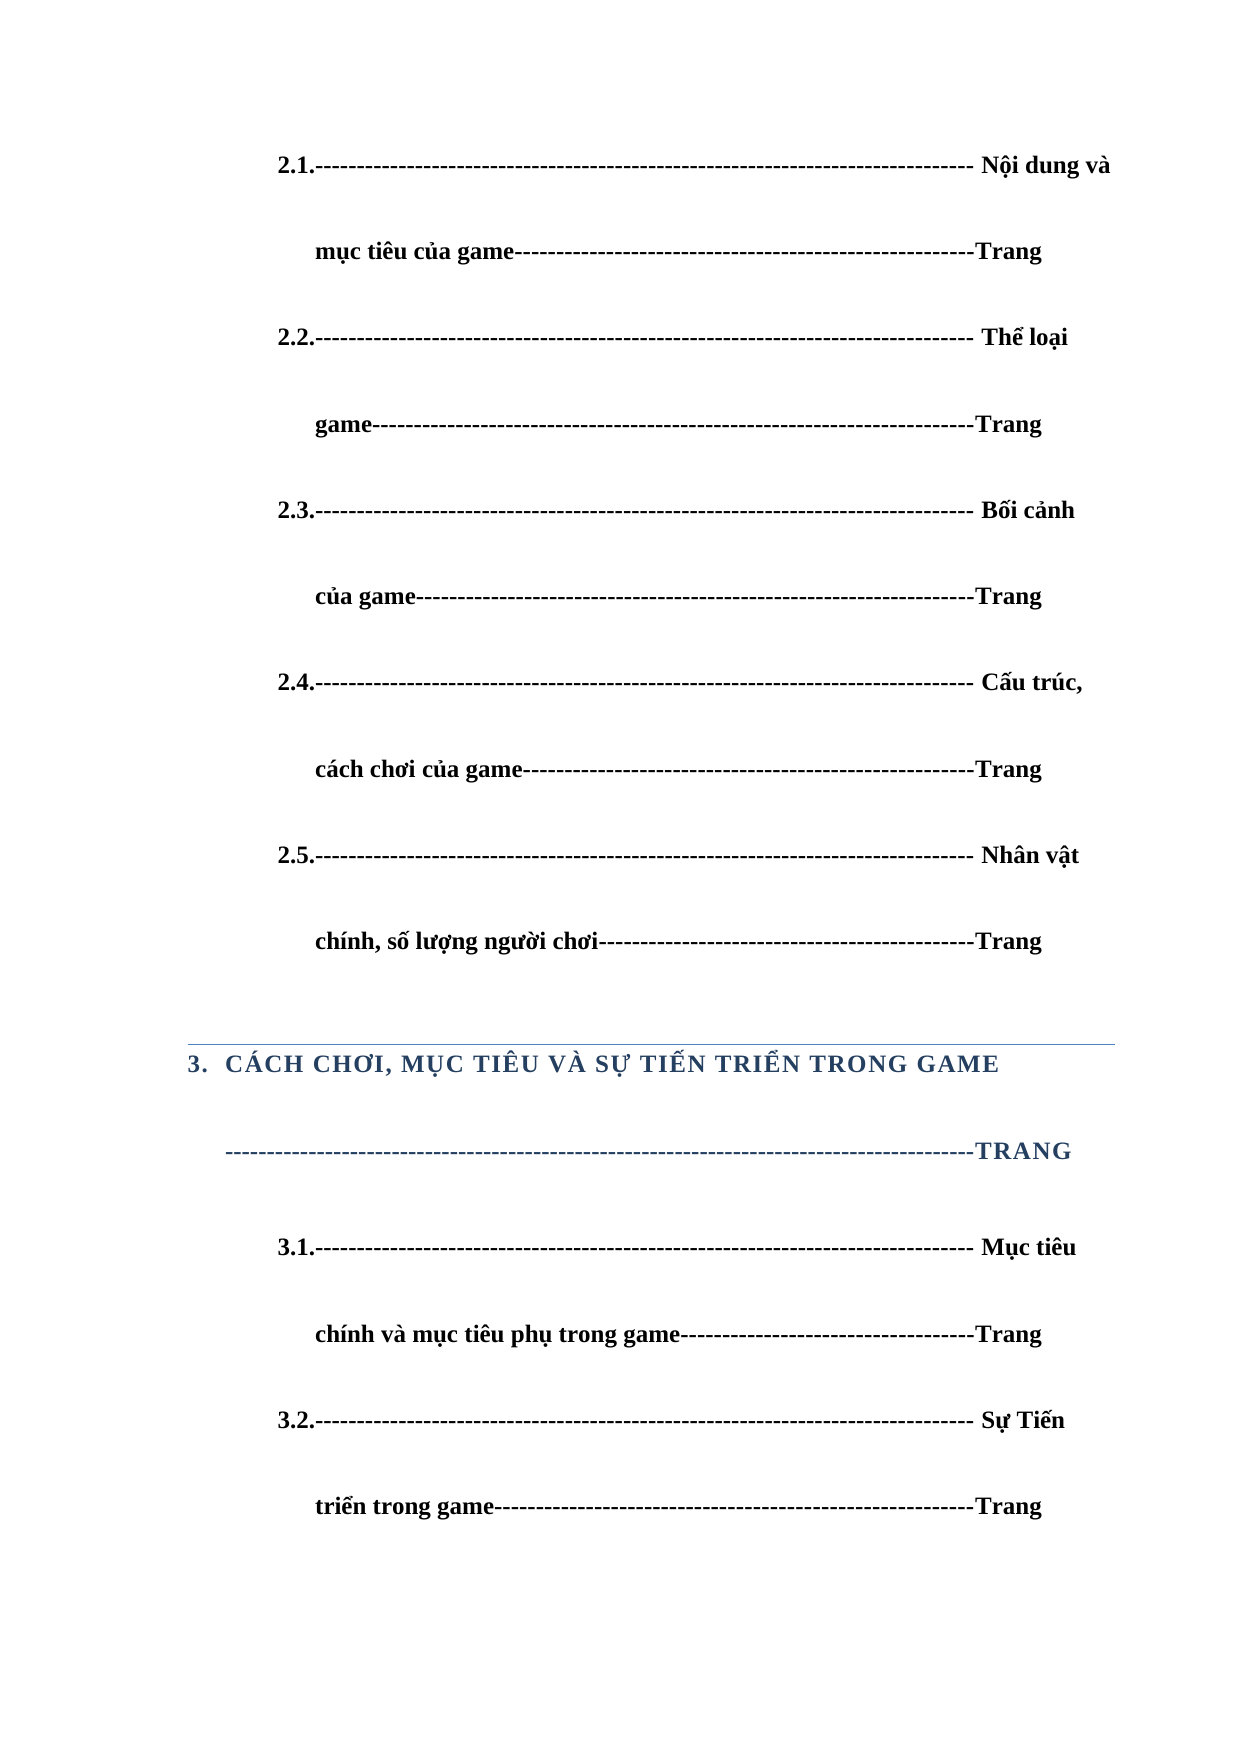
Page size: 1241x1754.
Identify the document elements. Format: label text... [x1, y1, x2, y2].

list Nội dung và mục tiêu của game Trang [277, 150, 1115, 265]
subtitle Cách chơi, mục tiêu và sự tiến triển trong game trang [187, 1045, 1115, 1164]
list Nhân vật chính, số lượng người chơi Trang [277, 840, 1115, 955]
list Mục tiêu chính và mục tiêu phụ trong game Trang [277, 1232, 1115, 1347]
list Bối cảnh của game Trang [277, 495, 1115, 610]
list Thể loại game Trang [277, 322, 1115, 437]
list Cấu trúc, cách chơi của game Trang [277, 667, 1115, 782]
list Sự Tiến triển trong game Trang [277, 1405, 1115, 1520]
